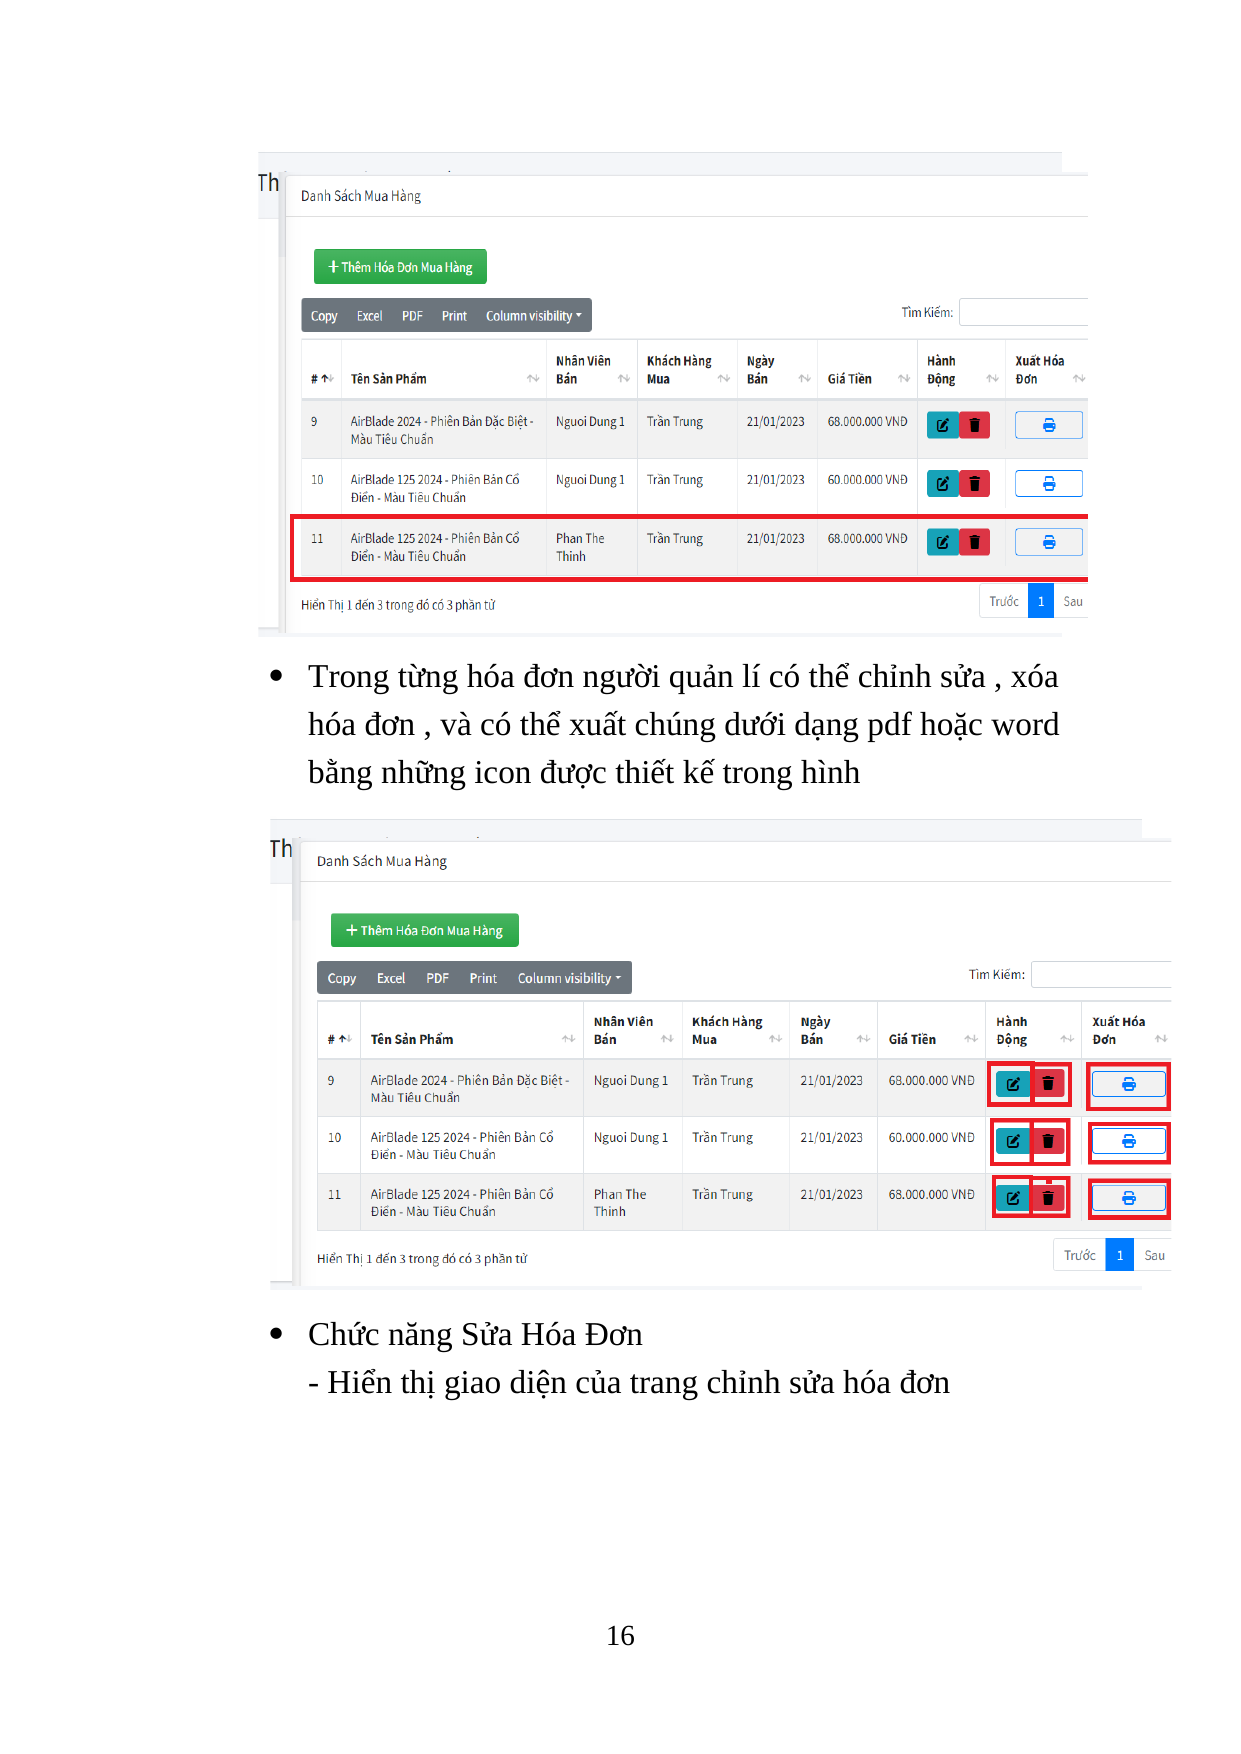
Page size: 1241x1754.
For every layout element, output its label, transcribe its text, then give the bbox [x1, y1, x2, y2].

list - Hiển thị giao diện của trang chỉnh sửa hóa đơn [308, 1362, 1090, 1400]
picture [258, 150, 1088, 637]
list Trong từng hóa đơn người quản lí có thể chỉnh sửa , xóa hóa đơn , và có thể xuất chúng dưới dạng pdf hoặc word bằng những icon được thiết kế trong hình [270, 656, 1090, 791]
picture [270, 816, 1172, 1290]
list Chức năng Sửa Hóa Đơn [270, 1314, 1090, 1352]
